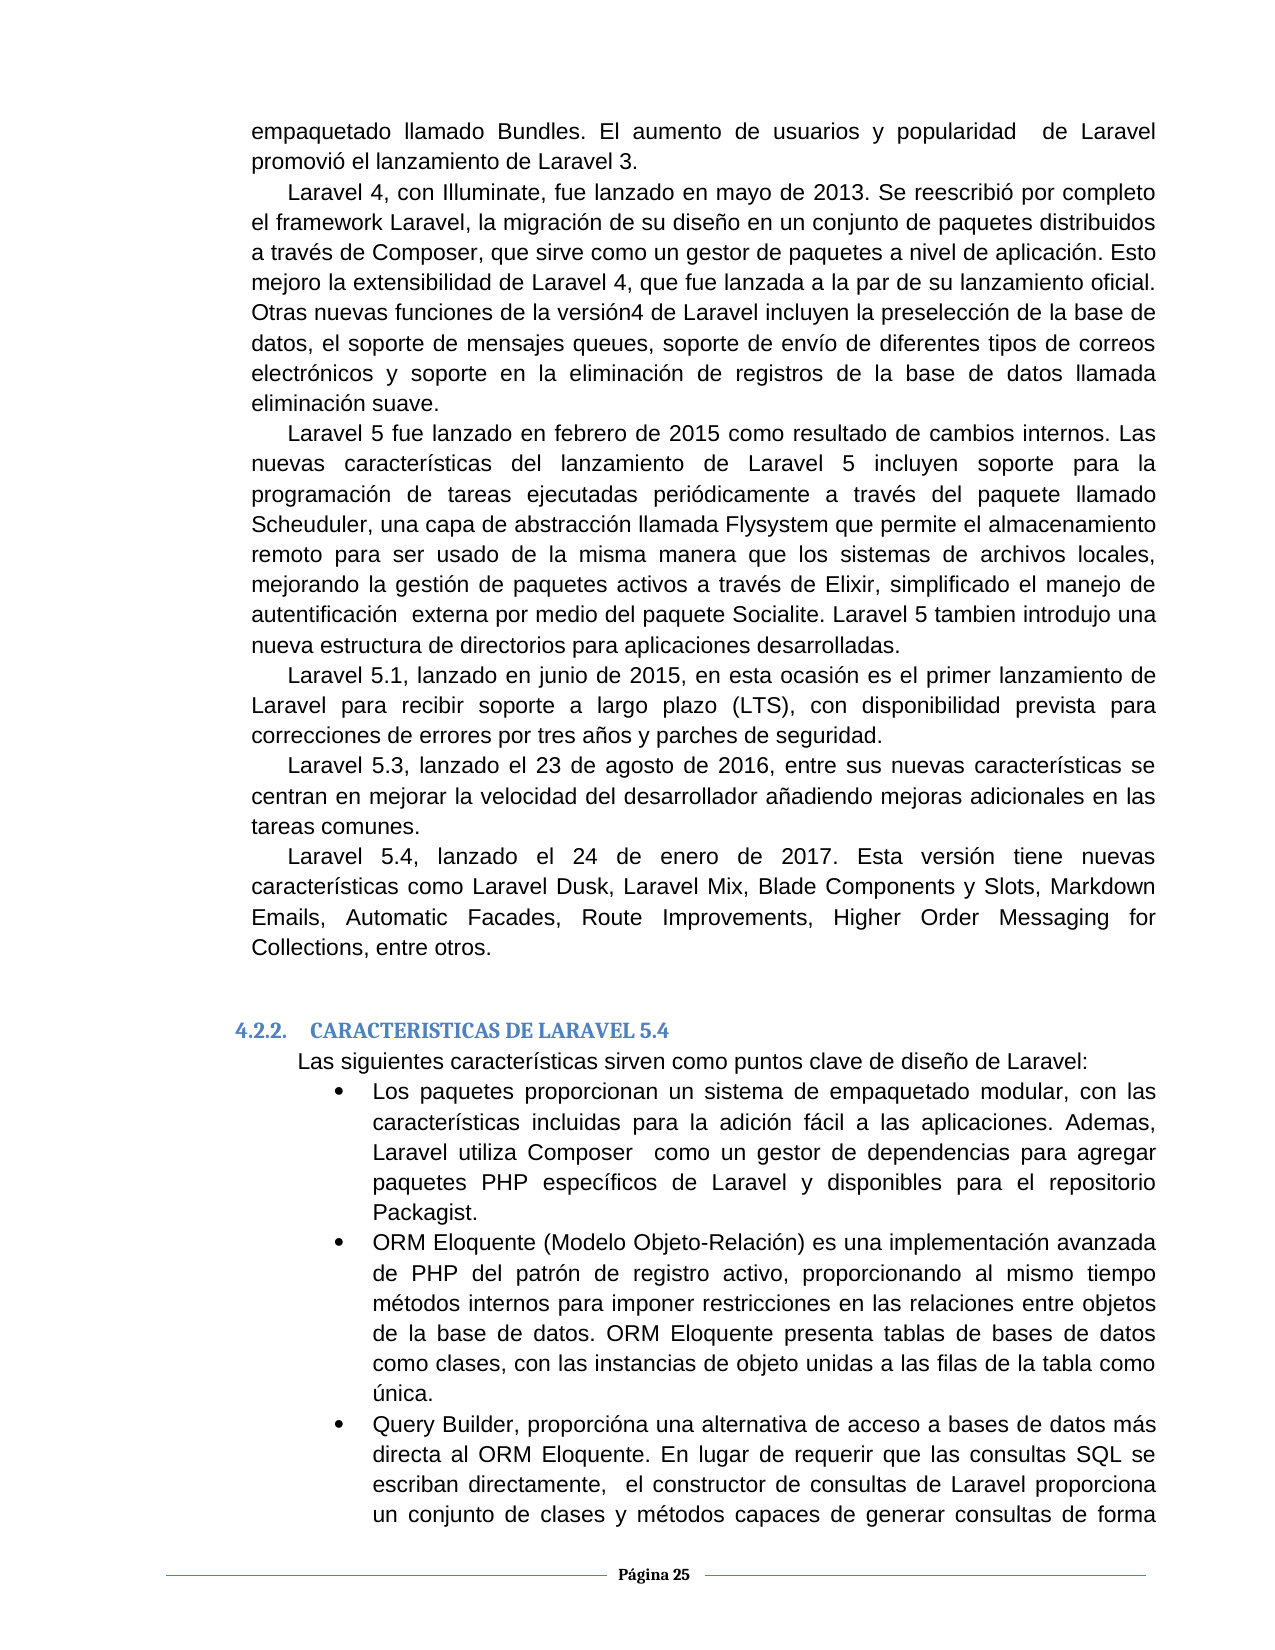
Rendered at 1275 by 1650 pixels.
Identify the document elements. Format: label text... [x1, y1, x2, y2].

list Laravel 5.4, lanzado el 24 de enero de 2017. Esta versión tiene nuevas características como Laravel Dusk, Laravel Mix, Blade Components y Slots, Markdown Emails, Automatic Facades, Route Improvements, Higher Order Messaging for Collections, entre otros. [251, 843, 1157, 960]
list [335, 1411, 1157, 1527]
list Laravel 5 fue lanzado en febrero de 2015 como resultado de cambios internos. Las nuevas características del lanzamiento de Laravel 5 incluyen soporte para la programación de tareas ejecutadas periódicamente a través del paquete llamado Scheuduler, una capa de abstracción llamada Flysystem que permite el almacenamiento remoto para ser usado de la misma manera que los sistemas de archivos locales, mejorando la gestión de paquetes activos a través de Elixir, simplificado el manejo de autentificación externa por medio del paquete Socialite. Laravel 5 tambien introdujo una nueva estructura de directorios para aplicaciones desarrolladas. [251, 420, 1157, 658]
list Laravel 4, con Illuminate, fue lanzado en mayo de 2013. Se reescribió por completo el framework Laravel, la migración de su diseño en un conjunto de paquetes distribuidos a través de Composer, que sirve como un gestor de paquetes a nivel de aplicación. Esto mejoro la extensibilidad de Laravel 4, que fue lanzada a la par de su lanzamiento oficial. Otras nuevas funciones de la versión4 de Laravel incluyen la preselección de la base de datos, el soporte de mensajes queues, soporte de envío de diferentes tipos de correos electrónicos y soporte en la eliminación de registros de la base de datos llamada eliminación suave. [251, 178, 1157, 416]
list Los paquetes proporcionan un sistema de empaquetado modular, con las características incluidas para la adición fácil a las aplicaciones. Ademas, Laravel utiliza Composer como un gestor de dependencias para agregar paquetes PHP específicos de Laravel y disponibles para el repositorio Packagist. [335, 1078, 1157, 1225]
subtitle CARACTERISTICAS DE LARAVEL 5.4 [235, 1018, 1157, 1044]
list Laravel 5.1, lanzado en junio de 2015, en esta ocasión es el primer lanzamiento de Laravel para recibir soporte a largo plazo (LTS), con disponibilidad prevista para correcciones de errores por tres años y parches de seguridad. [251, 662, 1157, 749]
list ORM Eloquente (Modelo Objeto-Relación) es una implementación avanzada de PHP del patrón de registro activo, proporcionando al mismo tiempo métodos internos para imponer restricciones en las relaciones entre objetos de la base de datos. ORM Eloquente presenta tablas de bases de datos como clases, con las instancias de objeto unidas a las filas de la tabla como única. [335, 1229, 1157, 1407]
list Las siguientes características sirven como puntos clave de diseño de Laravel: [297, 1048, 1157, 1074]
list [251, 118, 1157, 175]
list Laravel 5.3, lanzado el 23 de agosto de 2016, entre sus nuevas características se centran en mejorar la velocidad del desarrollador añadiendo mejoras adicionales en las tareas comunes. [251, 752, 1157, 839]
